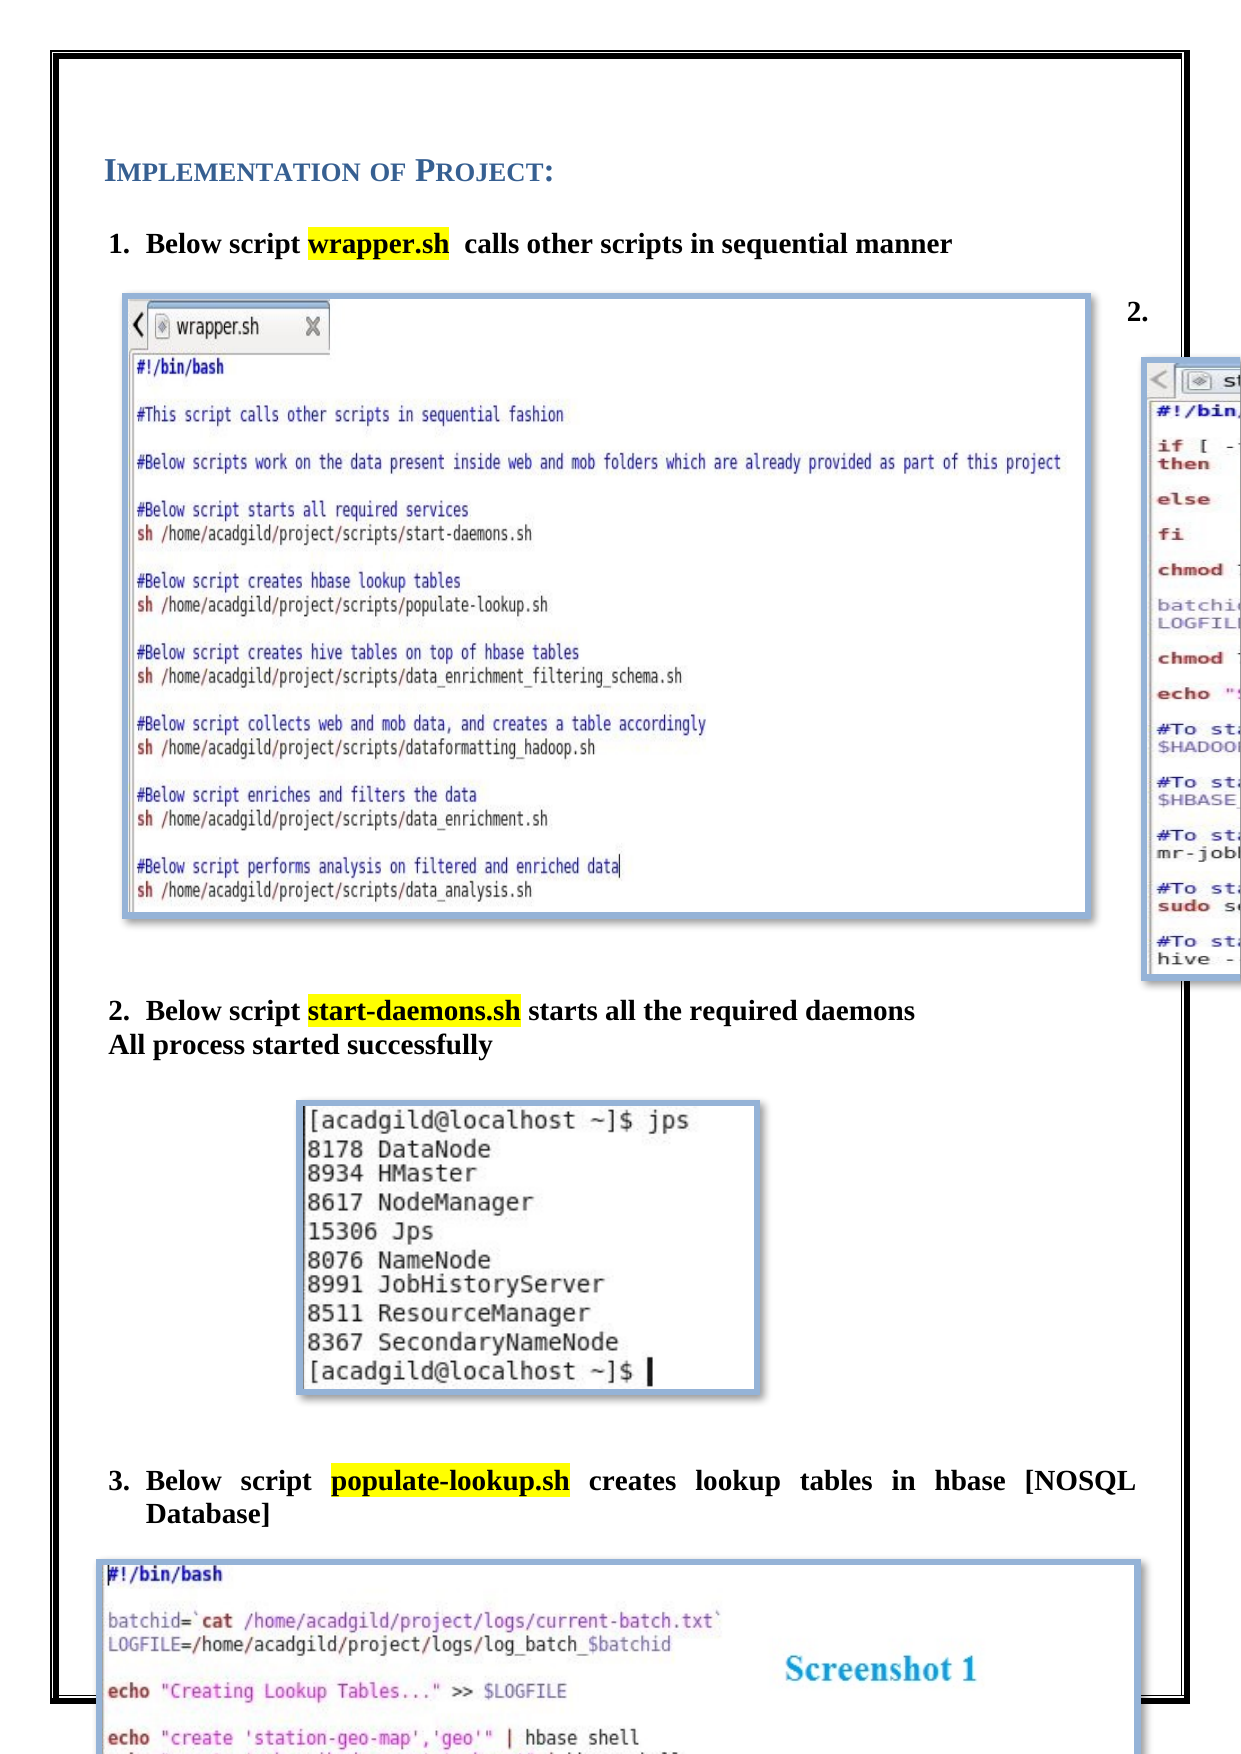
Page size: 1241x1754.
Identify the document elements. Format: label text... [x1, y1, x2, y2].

text All process started successfully [108, 1027, 1137, 1061]
list Below script populate-lookup.sh creates lookup tables in hbase [NOSQL Database] [108, 1463, 1137, 1530]
list Below script wrapper.sh calls other scripts in sequential manner [449, 227, 1137, 260]
picture [303, 1106, 754, 1389]
picture [102, 1565, 1134, 1754]
text Implementation of Project: [103, 150, 1137, 188]
picture [1147, 363, 1241, 974]
picture [128, 299, 1085, 912]
list Below script wrapper.sh calls other scripts in sequential manner [108, 227, 308, 260]
